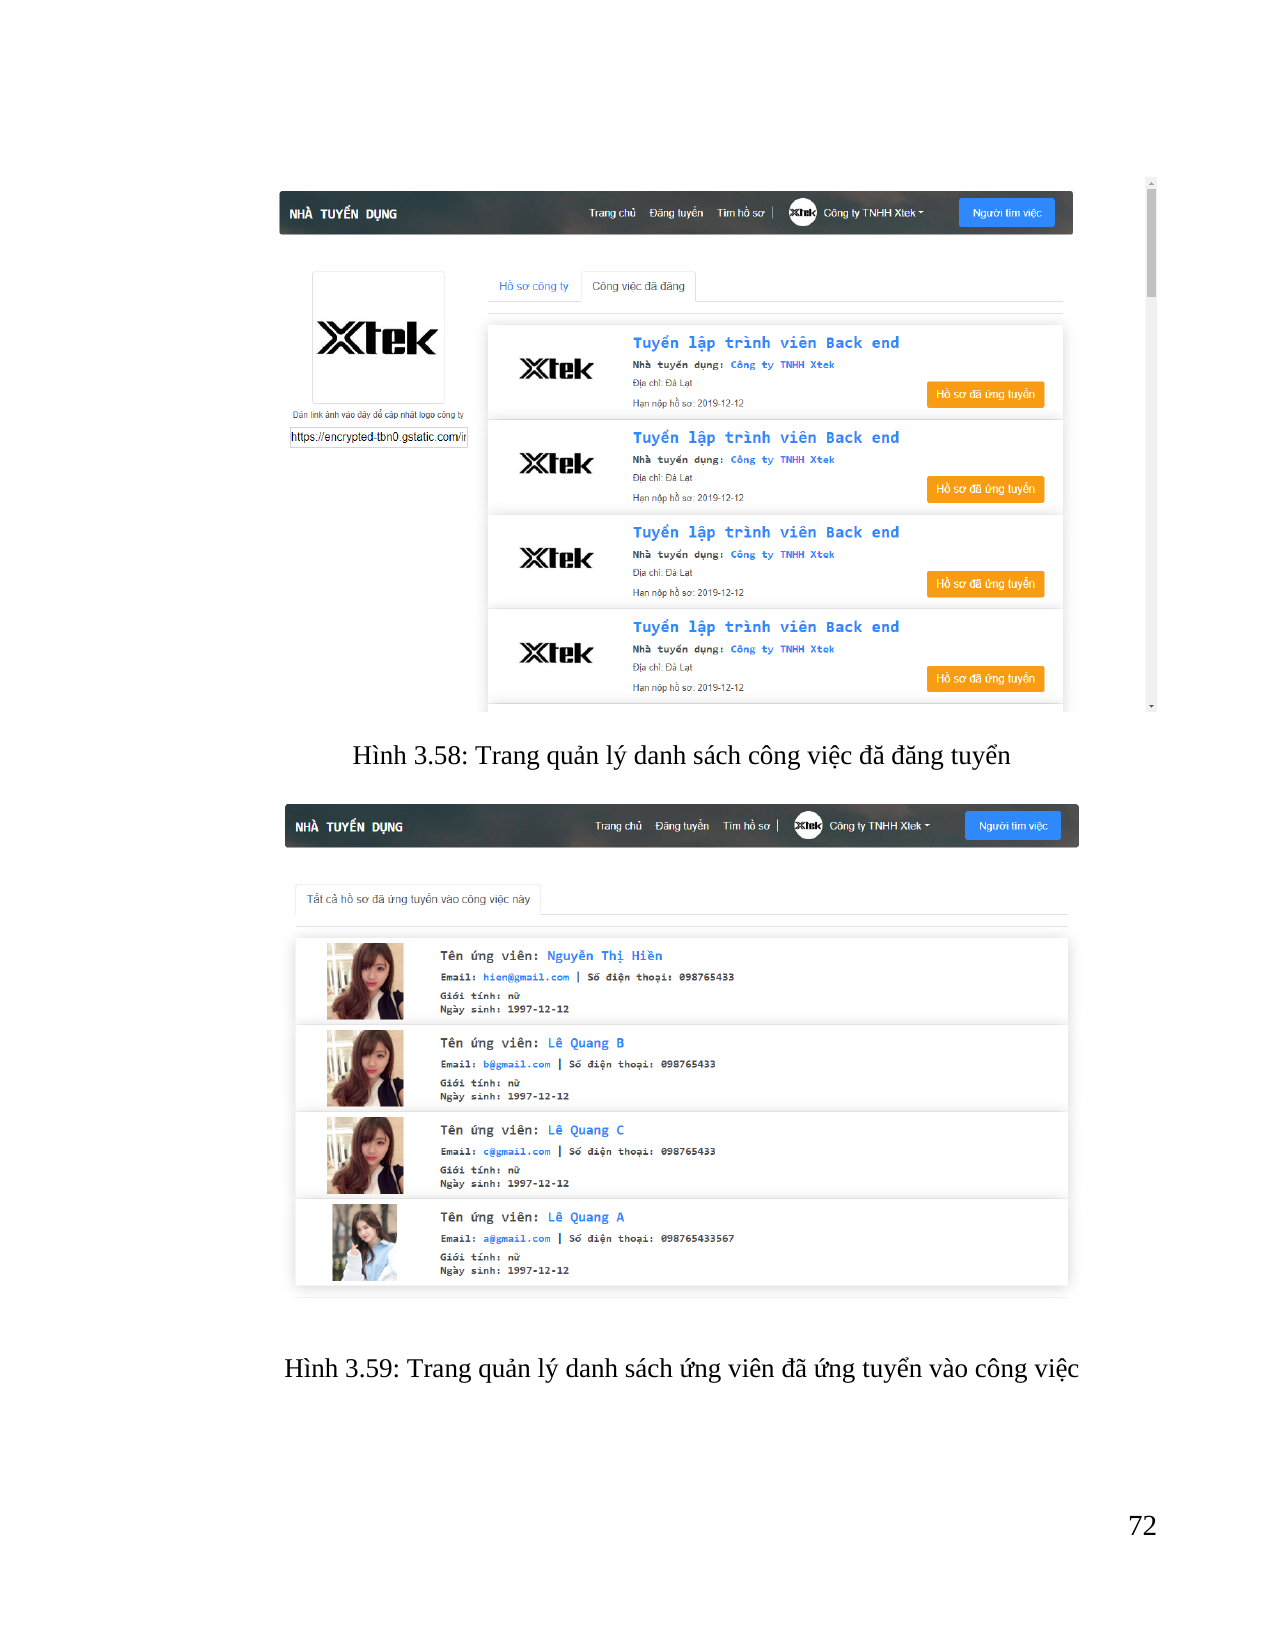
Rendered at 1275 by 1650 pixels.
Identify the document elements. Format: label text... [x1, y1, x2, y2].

picture [206, 177, 1157, 712]
picture [206, 790, 1157, 1325]
